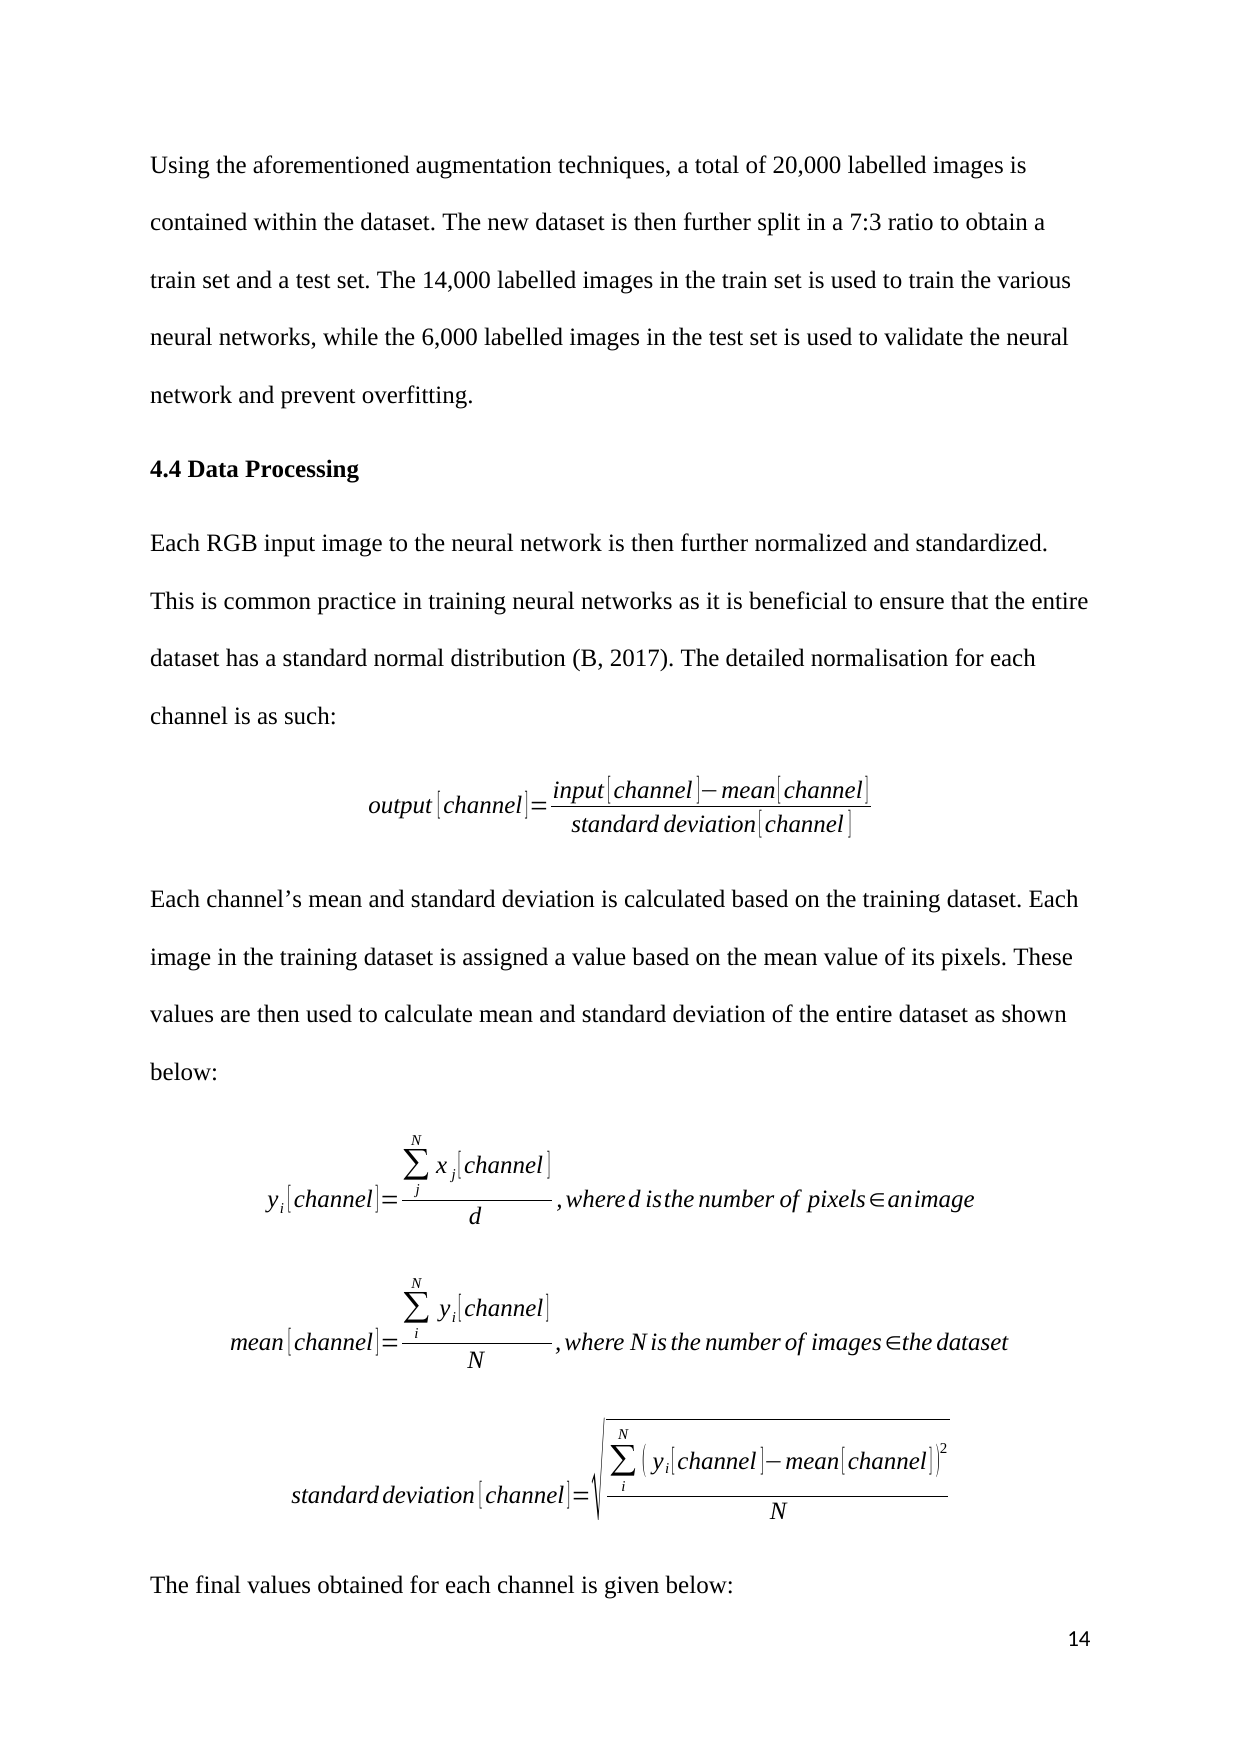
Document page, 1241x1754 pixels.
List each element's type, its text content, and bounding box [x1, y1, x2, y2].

text Each RGB input image to the neural network is then further normalized and standardized. This is common practice in training neural networks as it is beneficial to ensure that the entire dataset has a standard normal distribution . The detailed normalisation for each channel is as such: [150, 528, 1090, 729]
text 4.4 Data Processing [150, 454, 1090, 483]
text Using the aforementioned augmentation techniques, a total of 20,000 labelled images is contained within the dataset. The new dataset is then further split in a 7:3 ratio to obtain a train set and a test set. The 14,000 labelled images in the train set is used to train the various neural networks, while the 6,000 labelled images in the test set is used to validate the neural network and prevent overfitting. [150, 150, 1090, 409]
text The final values obtained for each channel is given below: [150, 1570, 1090, 1599]
text Each channel’s mean and standard deviation is calculated based on the training dataset. Each image in the training dataset is assigned a value based on the mean value of its pixels. These values are then used to calculate mean and standard deviation of the entire dataset as shown below: [150, 884, 1090, 1086]
